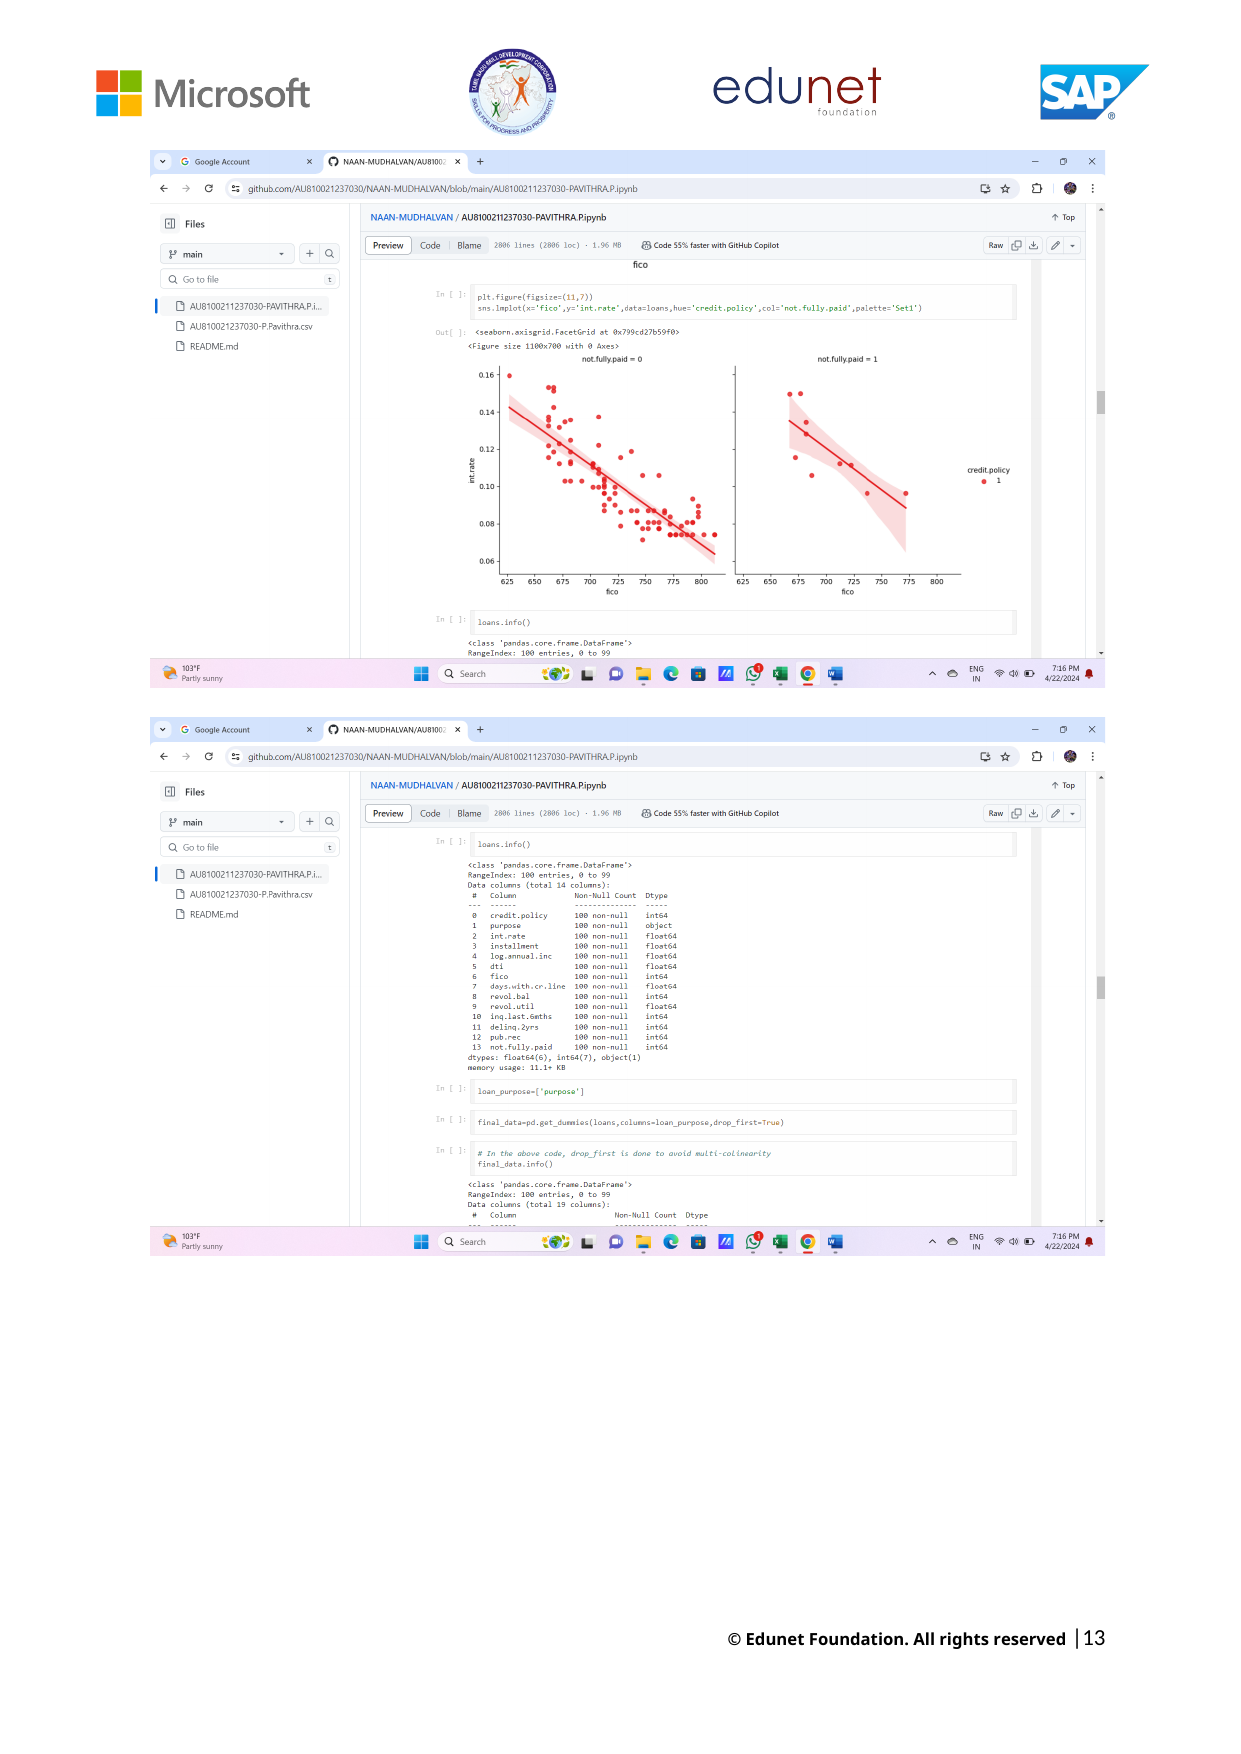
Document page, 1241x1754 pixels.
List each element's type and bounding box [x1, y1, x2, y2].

picture [1039, 63, 1151, 121]
picture [150, 150, 1106, 688]
picture [91, 65, 316, 121]
picture [706, 60, 889, 122]
picture [466, 45, 558, 137]
picture [150, 717, 1106, 1256]
